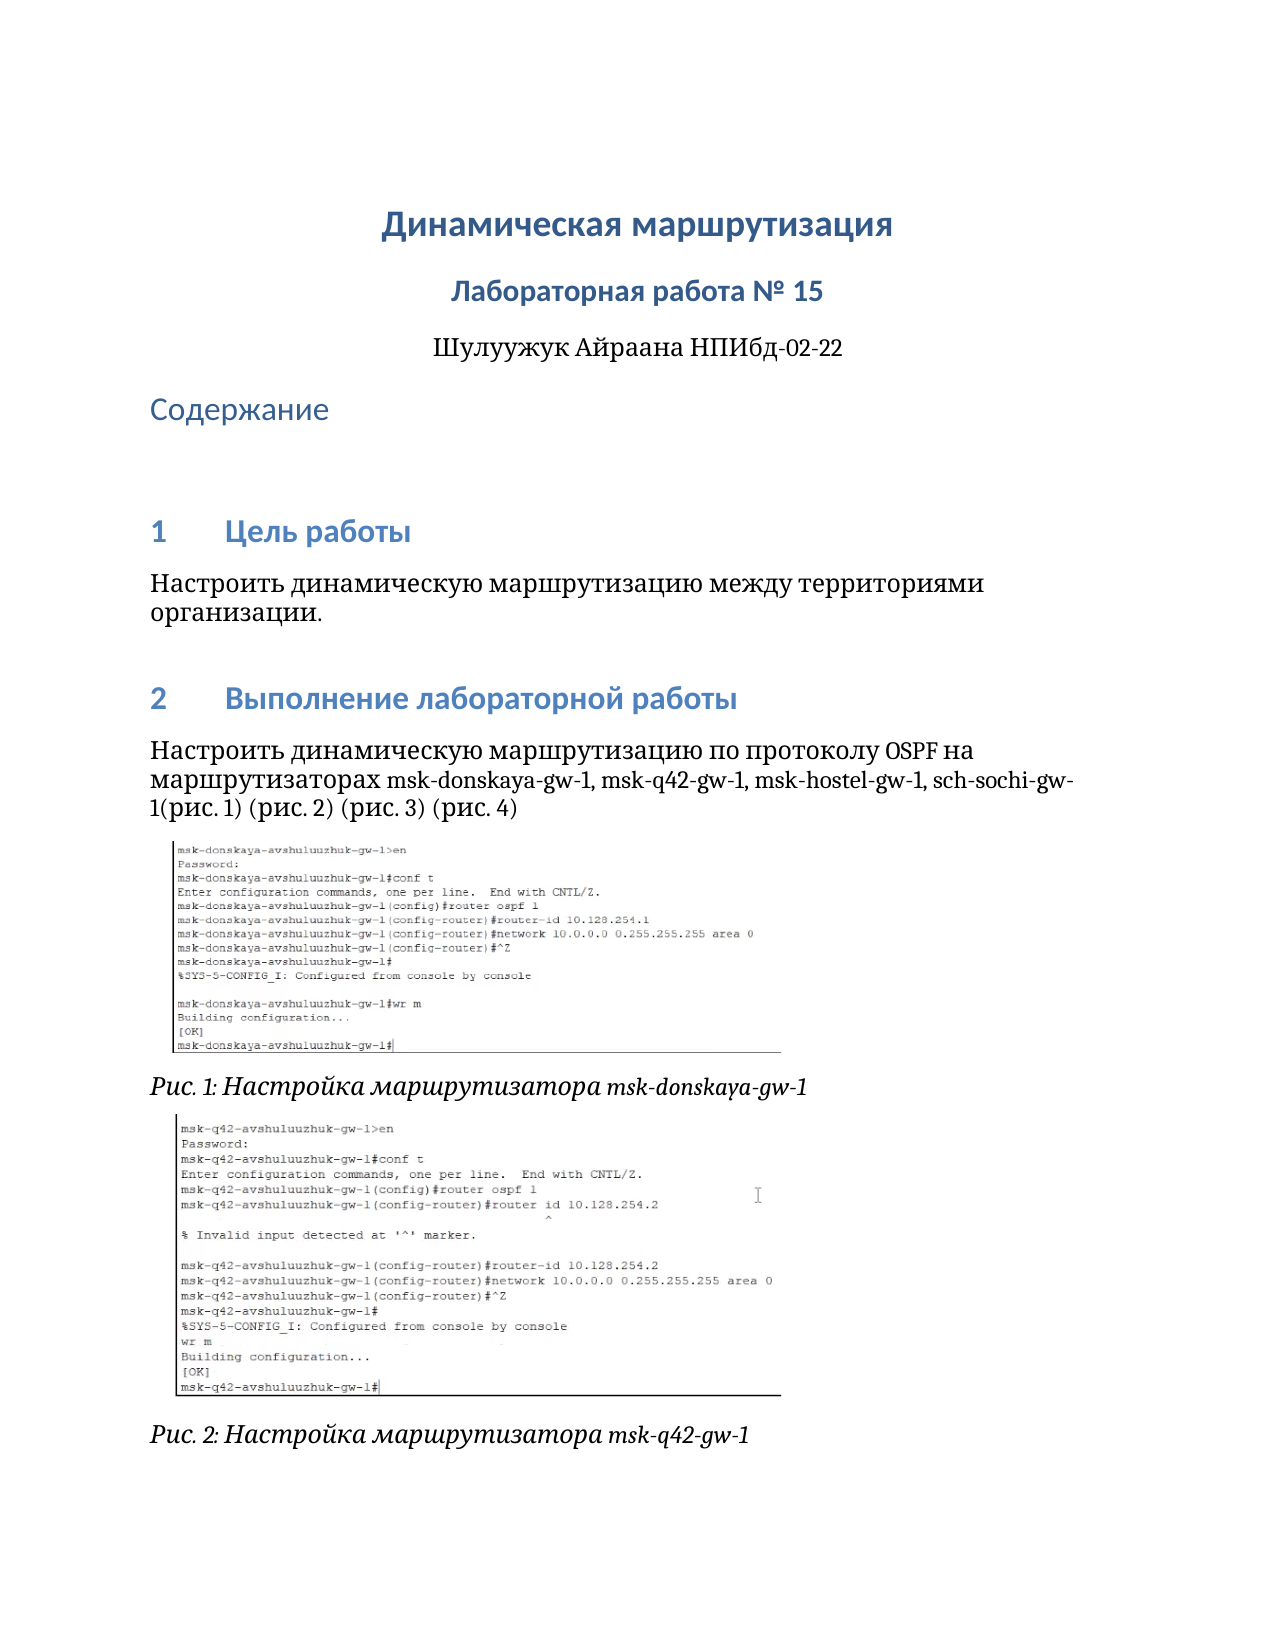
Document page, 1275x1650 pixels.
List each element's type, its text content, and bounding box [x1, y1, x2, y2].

text Рис. 1: Настройка маршрутизатора msk-donskaya-gw-1 [150, 1073, 1125, 1102]
text Настроить динамическую маршрутизацию между территориями организации. [150, 570, 1125, 627]
text Рис. 2: Настройка маршрутизатора msk-q42-gw-1 [150, 1421, 1125, 1449]
subtitle 2 Выполнение лабораторной работы [150, 677, 1125, 718]
title Динамическая маршрутизация [150, 200, 1125, 246]
text Настроить динамическую маршрутизацию по протоколу OSPF на маршрутизаторах msk-donskaya-gw-1, msk-q42-gw-1, msk-hostel-gw-1, sch-sochi-gw-1(рис. 1) (рис. 2) (рис. 3) (рис. 4) [150, 737, 1125, 823]
text Шулуужук Айраана НПИбд-02-22 [150, 334, 1125, 363]
picture [168, 841, 782, 1053]
subtitle Лабораторная работа № 15 [150, 271, 1125, 309]
subtitle 1 Цель работы [150, 510, 1125, 551]
picture [168, 1114, 782, 1400]
